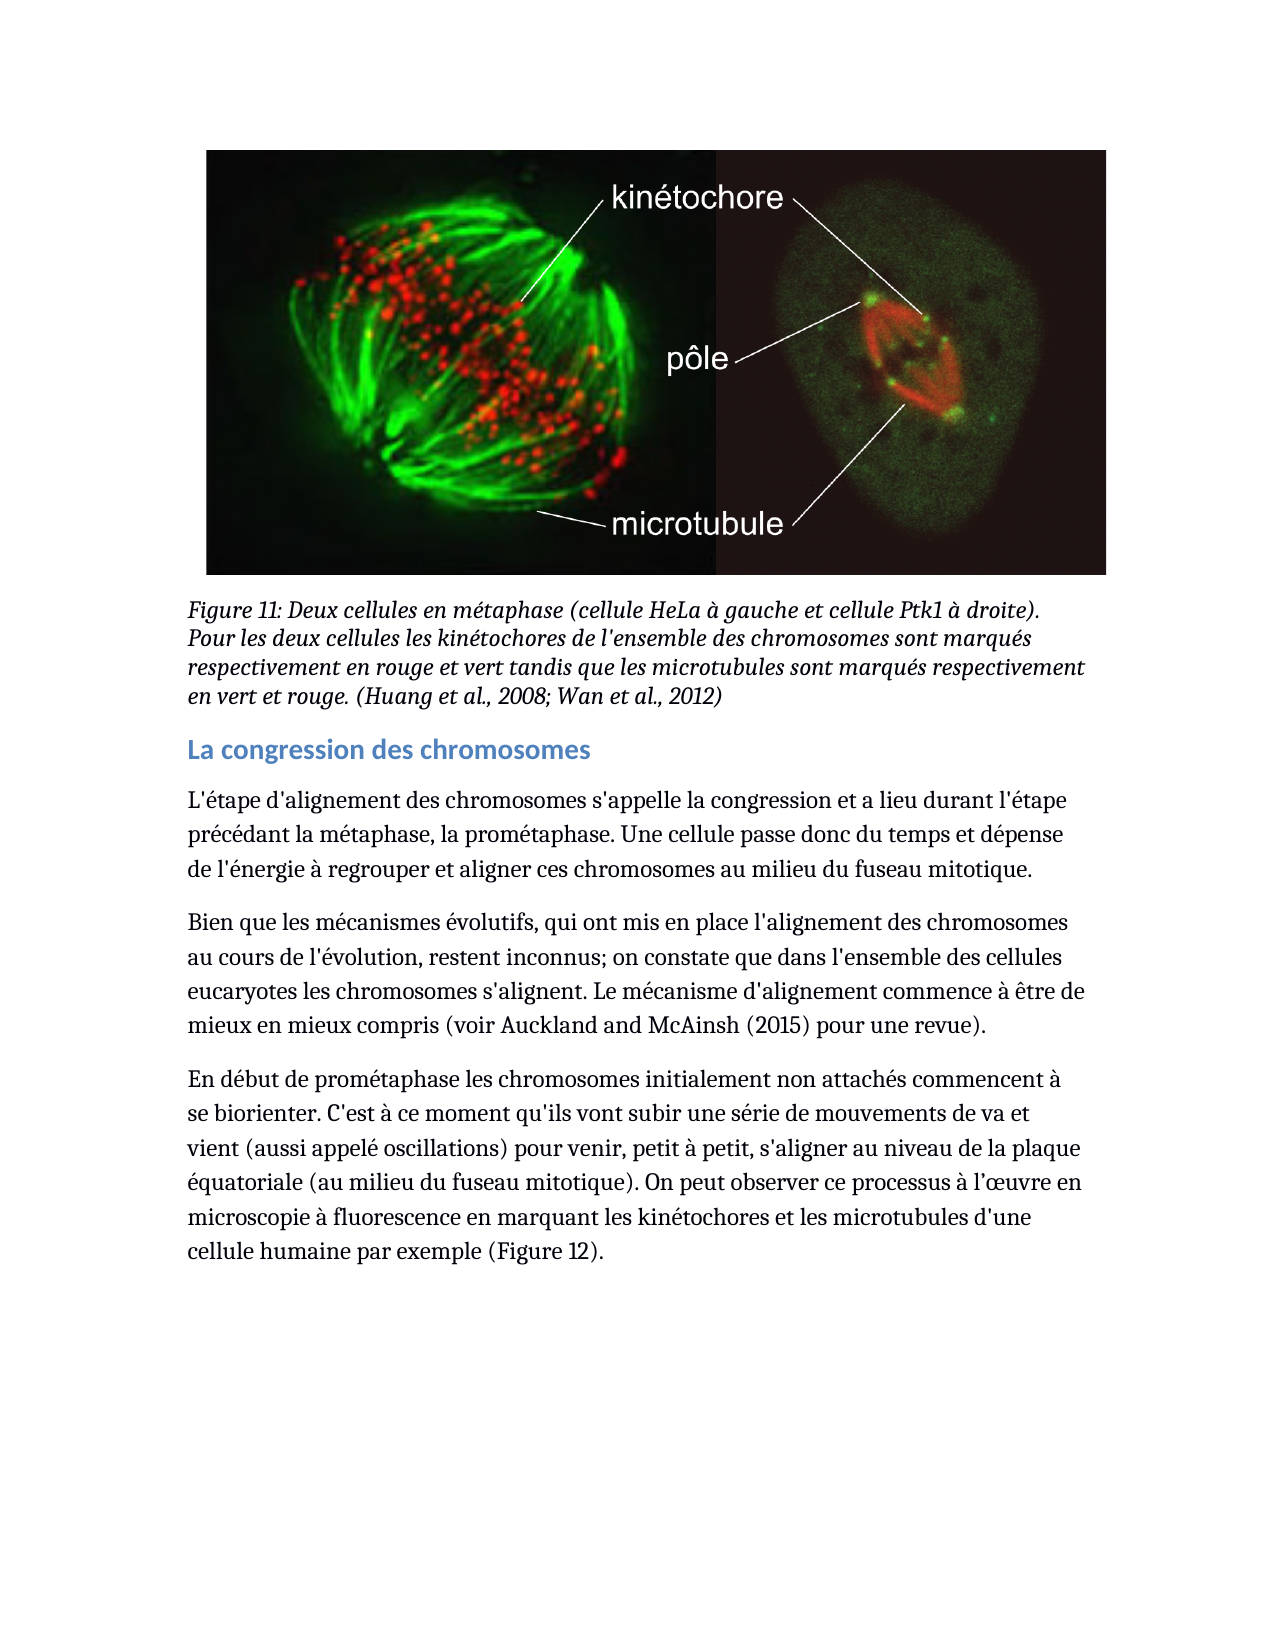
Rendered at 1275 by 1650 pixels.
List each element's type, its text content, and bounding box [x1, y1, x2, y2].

text En début de prométaphase les chromosomes initialement non attachés commencent à se biorienter. C'est à ce moment qu'ils vont subir une série de mouvements de va et vient (aussi appelé oscillations) pour venir, petit à petit, s'aligner au niveau de la plaque équatoriale (au milieu du fuseau mitotique). On peut observer ce processus à l’œuvre en microscopie à fluorescence en marquant les kinétochores et les microtubules d'une cellule humaine par exemple (Figure 12). [187, 1064, 1087, 1266]
picture [206, 150, 1107, 575]
text L'étape d'alignement des chromosomes s'appelle la congression et a lieu durant l'étape précédant la métaphase, la prométaphase. Une cellule passe donc du temps et dépense de l'énergie à regrouper et aligner ces chromosomes au milieu du fuseau mitotique. [187, 786, 1087, 883]
text Bien que les mécanismes évolutifs, qui ont mis en place l'alignement des chromosomes au cours de l'évolution, restent inconnus; on constate que dans l'ensemble des cellules eucaryotes les chromosomes s'alignent. Le mécanisme d'alignement commence à être de mieux en mieux compris (voir Auckland and McAinsh (2015) pour une revue). [187, 908, 1087, 1040]
text Figure 11: Deux cellules en métaphase (cellule HeLa à gauche et cellule Ptk1 à droite). Pour les deux cellules les kinétochores de l'ensemble des chromosomes sont marqués respectivement en rouge et vert tandis que les microtubules sont marqués respectivement en vert et rouge. (Huang et al., 2008; Wan et al., 2012) [187, 596, 1087, 711]
subtitle La congression des chromosomes [187, 731, 1087, 767]
